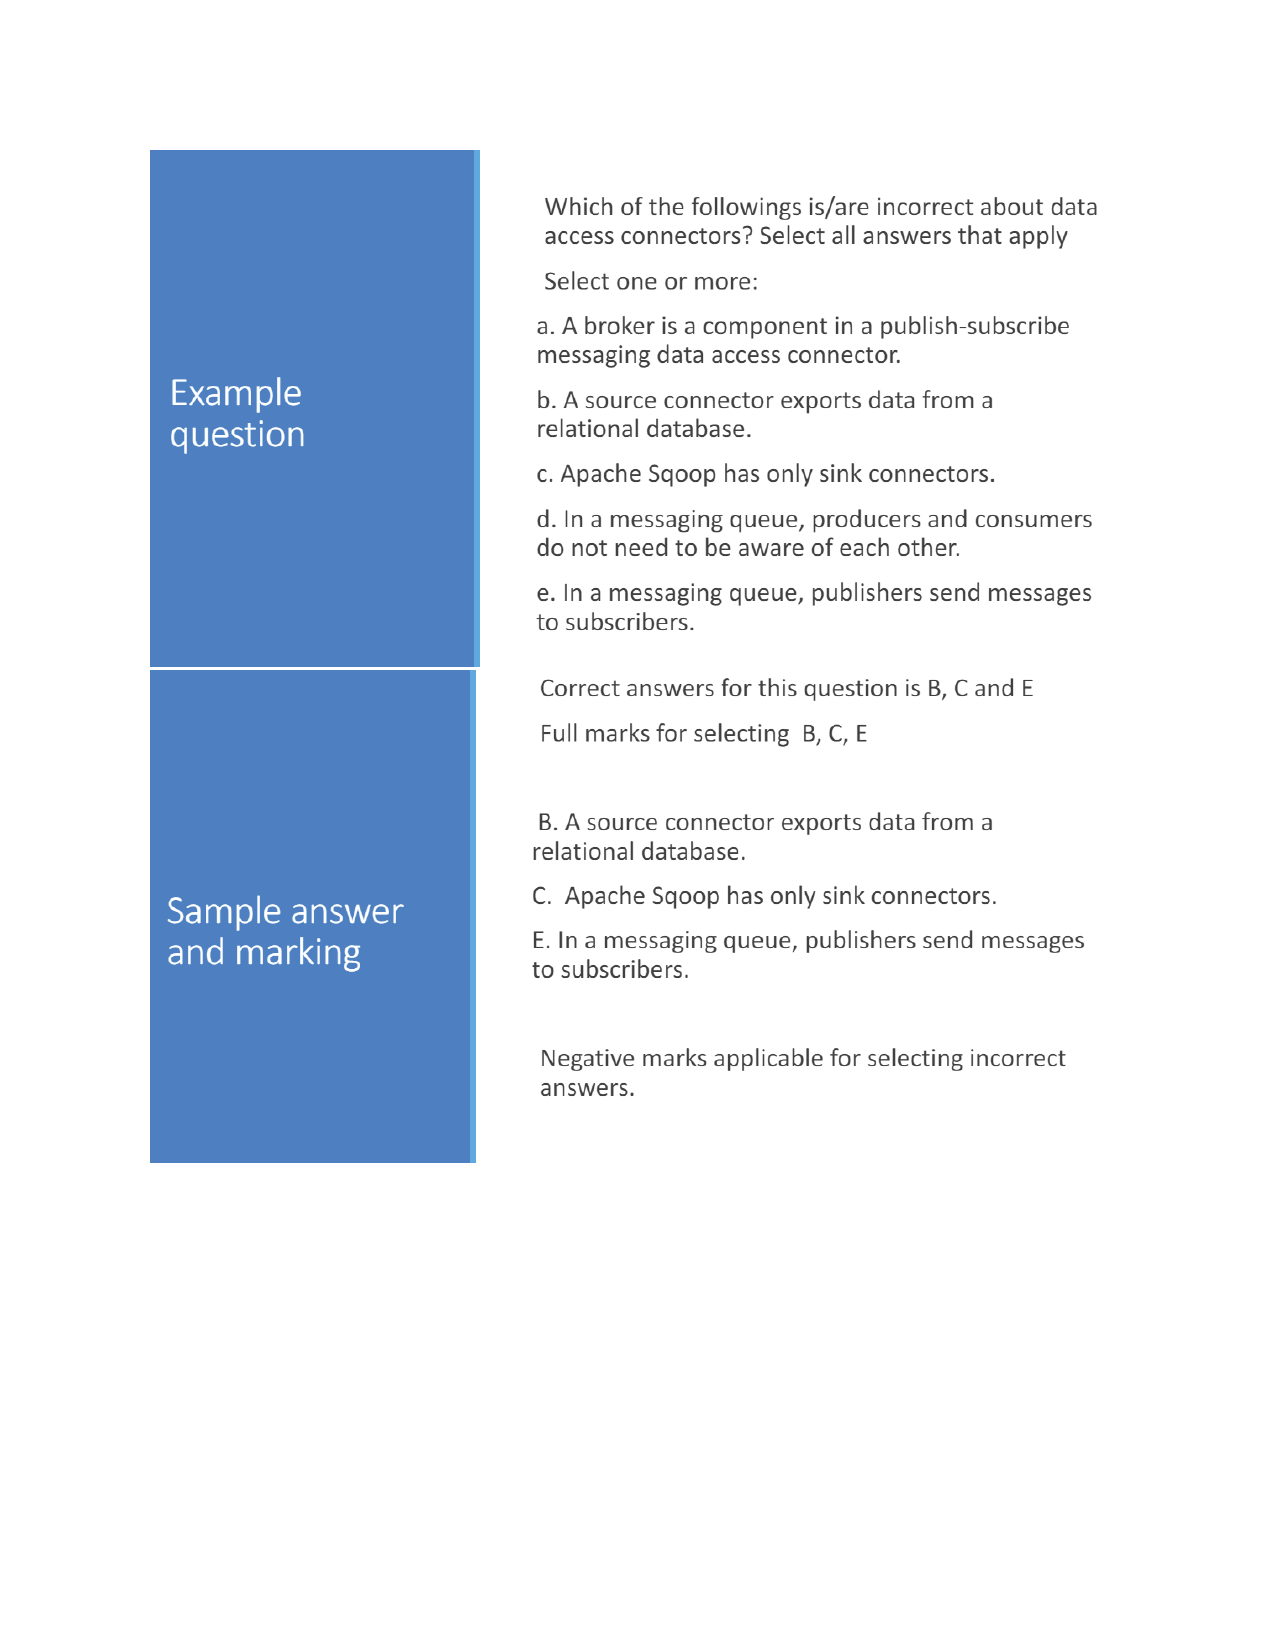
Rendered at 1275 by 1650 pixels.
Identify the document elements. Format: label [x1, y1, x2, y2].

picture [150, 670, 1125, 1163]
picture [150, 150, 1125, 667]
